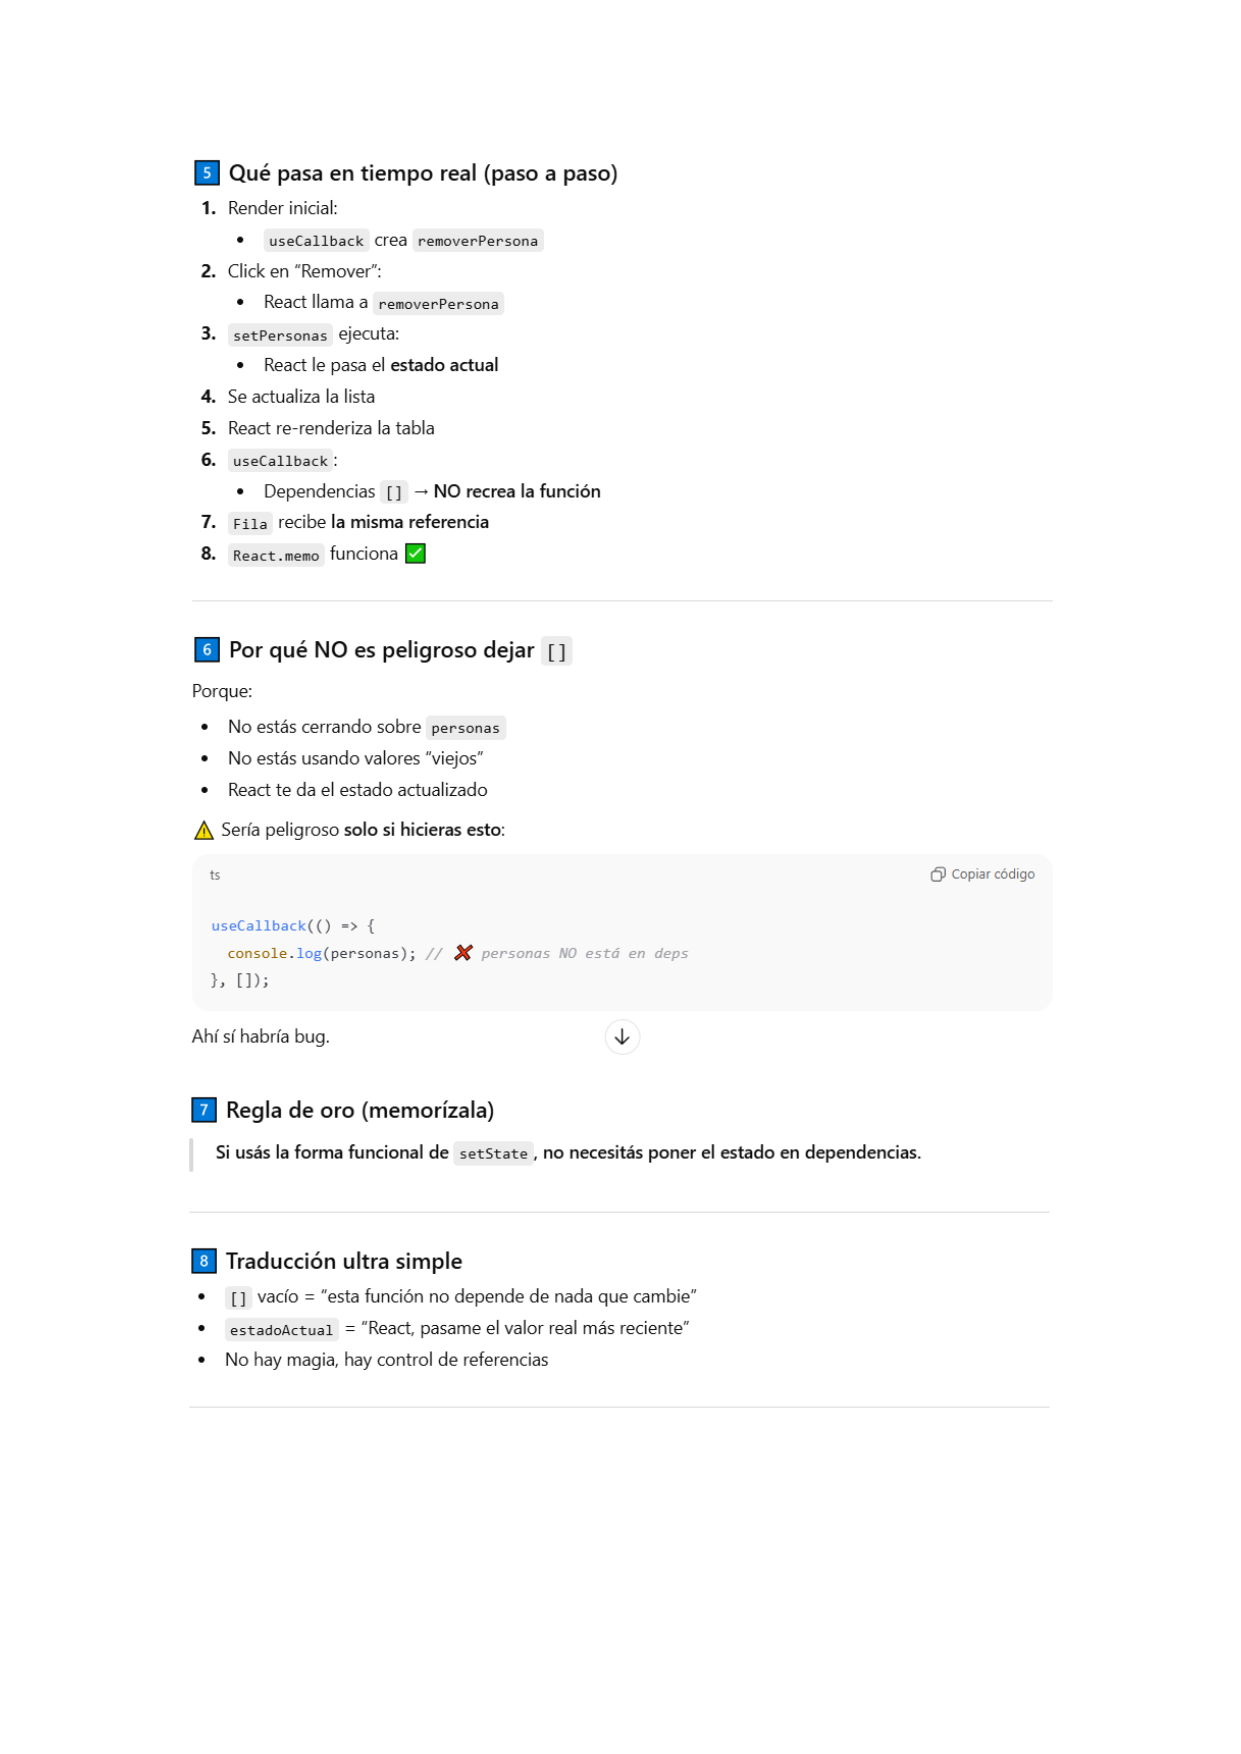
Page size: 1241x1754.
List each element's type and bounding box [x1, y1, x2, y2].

picture [177, 147, 1063, 1063]
picture [177, 1081, 1063, 1425]
